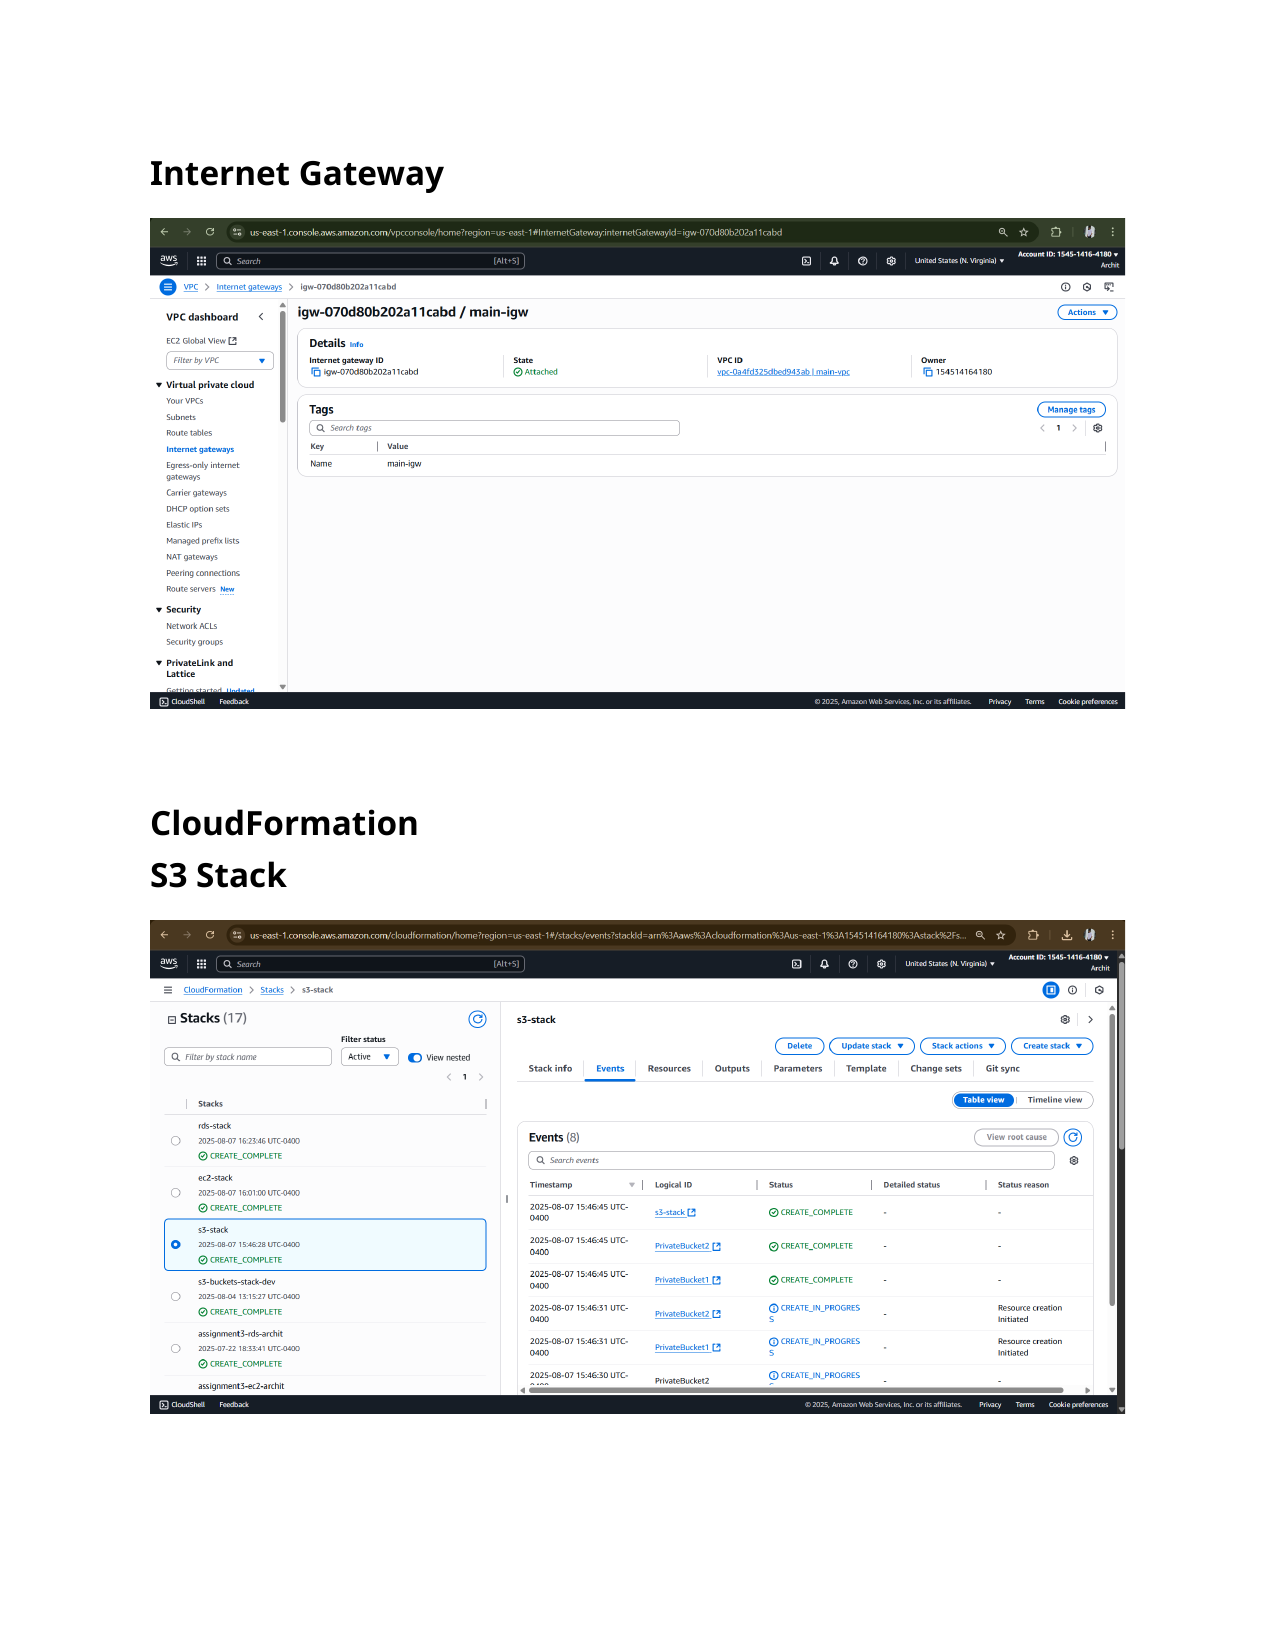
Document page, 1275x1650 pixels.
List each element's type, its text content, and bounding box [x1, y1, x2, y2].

picture [150, 920, 1125, 1414]
picture [150, 218, 1125, 709]
text CloudFormation S3 Stack [150, 799, 1125, 897]
text Internet Gateway [150, 150, 1125, 195]
